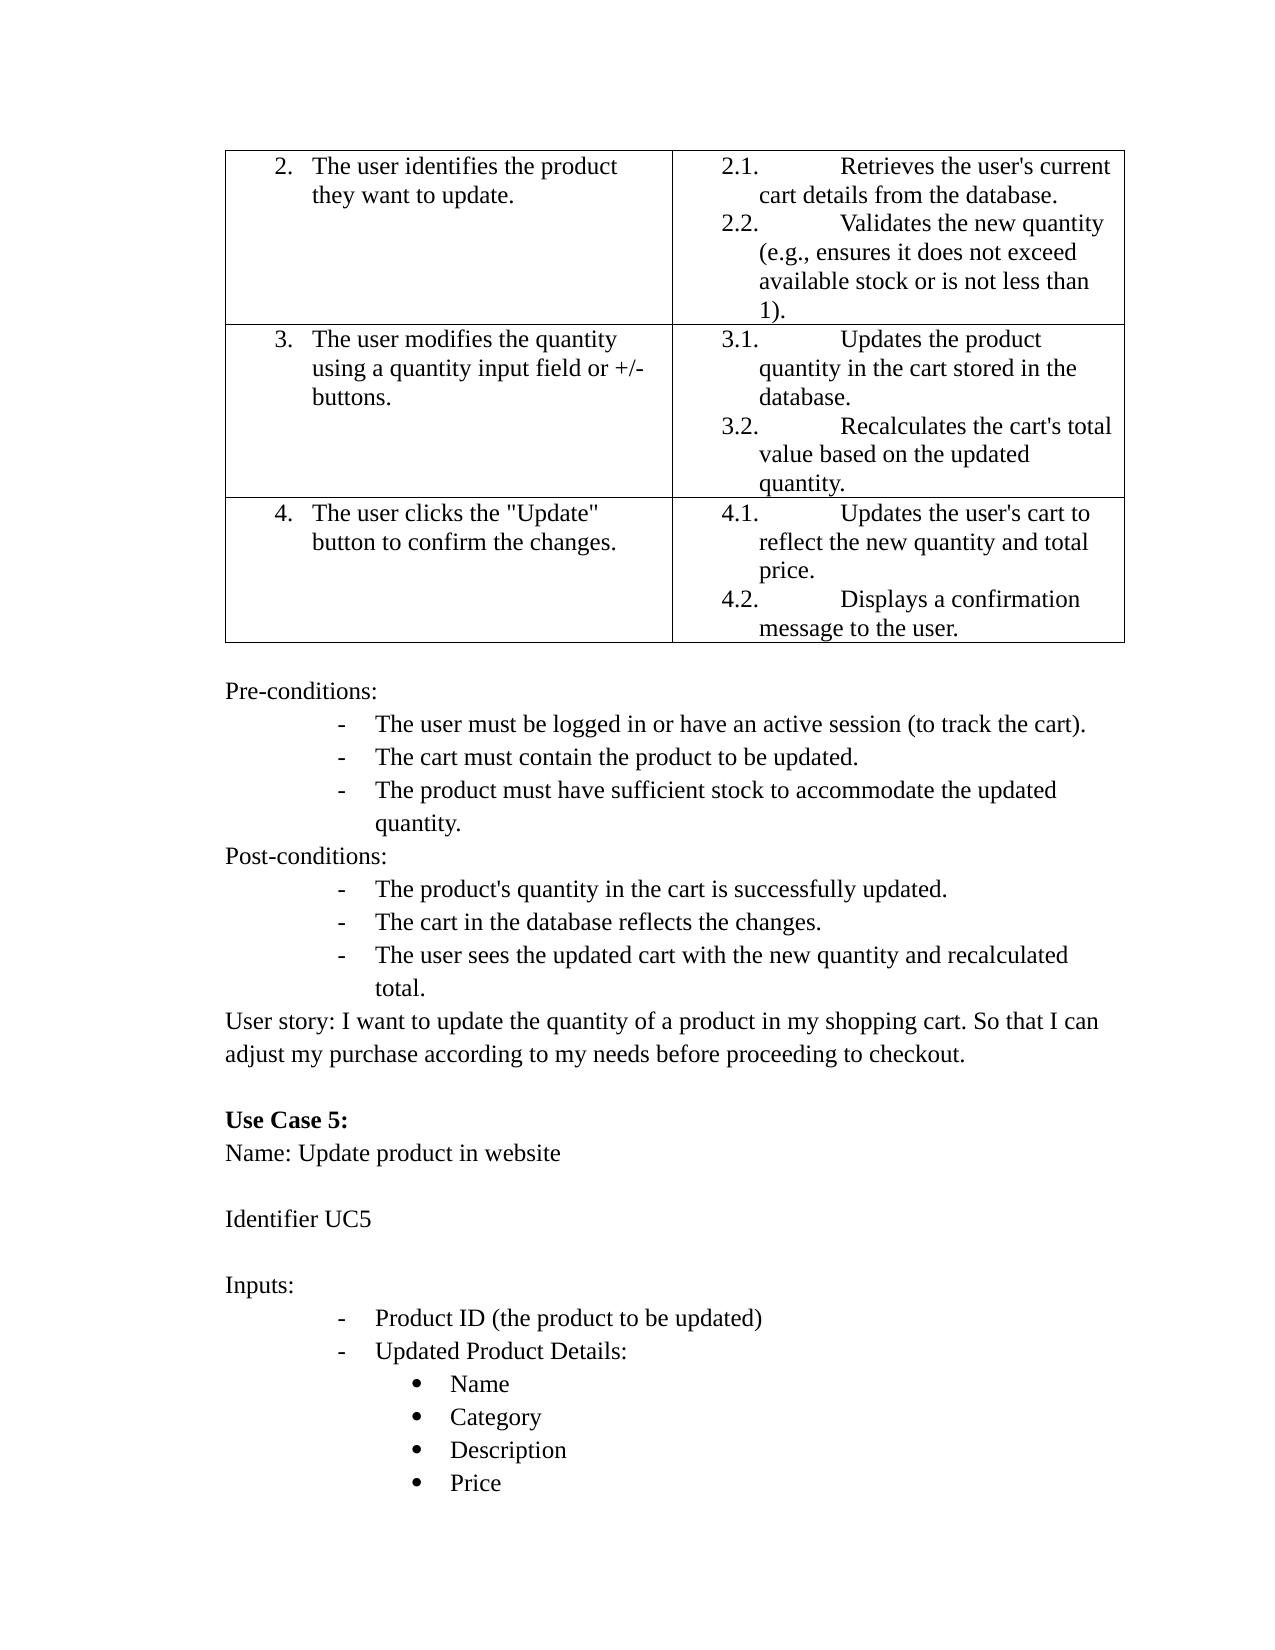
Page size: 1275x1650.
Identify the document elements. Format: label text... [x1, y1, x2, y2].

list Category [412, 1402, 1125, 1431]
list The cart must contain the product to be updated. [337, 742, 1125, 771]
list The cart in the database reflects the changes. [337, 907, 1125, 936]
list Inputs: [225, 1270, 1125, 1299]
list Post-conditions: [225, 841, 1125, 870]
list Name: Update product in website [225, 1138, 1125, 1167]
table_cell The user identifies the product they want to update. [226, 151, 672, 323]
list Description [412, 1435, 1125, 1464]
list Updated Product Details: [337, 1336, 1125, 1365]
table_cell Updates the user's cart to reflect the new quantity and total price. Displays a confirmation message to the user. [673, 498, 1124, 642]
table_cell The user modifies the quantity using a quantity input field or +/- buttons. [226, 325, 672, 497]
table_cell Retrieves the user's current cart details from the database. Validates the new quantity (e.g., ensures it does not exceed available stock or is not less than 1). [673, 151, 1124, 323]
table_cell The user clicks the "Update" button to confirm the changes. [226, 498, 672, 642]
list Name [412, 1369, 1125, 1398]
list Use Case 5: [225, 1105, 1125, 1134]
list The product's quantity in the cart is successfully updated. [337, 874, 1125, 903]
list Identifier UC5 [225, 1204, 1125, 1233]
list User story: I want to update the quantity of a product in my shopping cart. So that I can adjust my purchase according to my needs before proceeding to checkout. [225, 1006, 1125, 1068]
list Pre-conditions: [225, 676, 1125, 705]
list The product must have sufficient stock to accommodate the updated quantity. [337, 775, 1125, 837]
list Product ID (the product to be updated) [337, 1303, 1125, 1332]
list Price [412, 1468, 1125, 1497]
table_cell Updates the product quantity in the cart stored in the database. Recalculates the cart's total value based on the updated quantity. [673, 325, 1124, 497]
list The user sees the updated cart with the new quantity and recalculated total. [337, 940, 1125, 1002]
list The user must be logged in or have an active session (to track the cart). [337, 709, 1125, 738]
